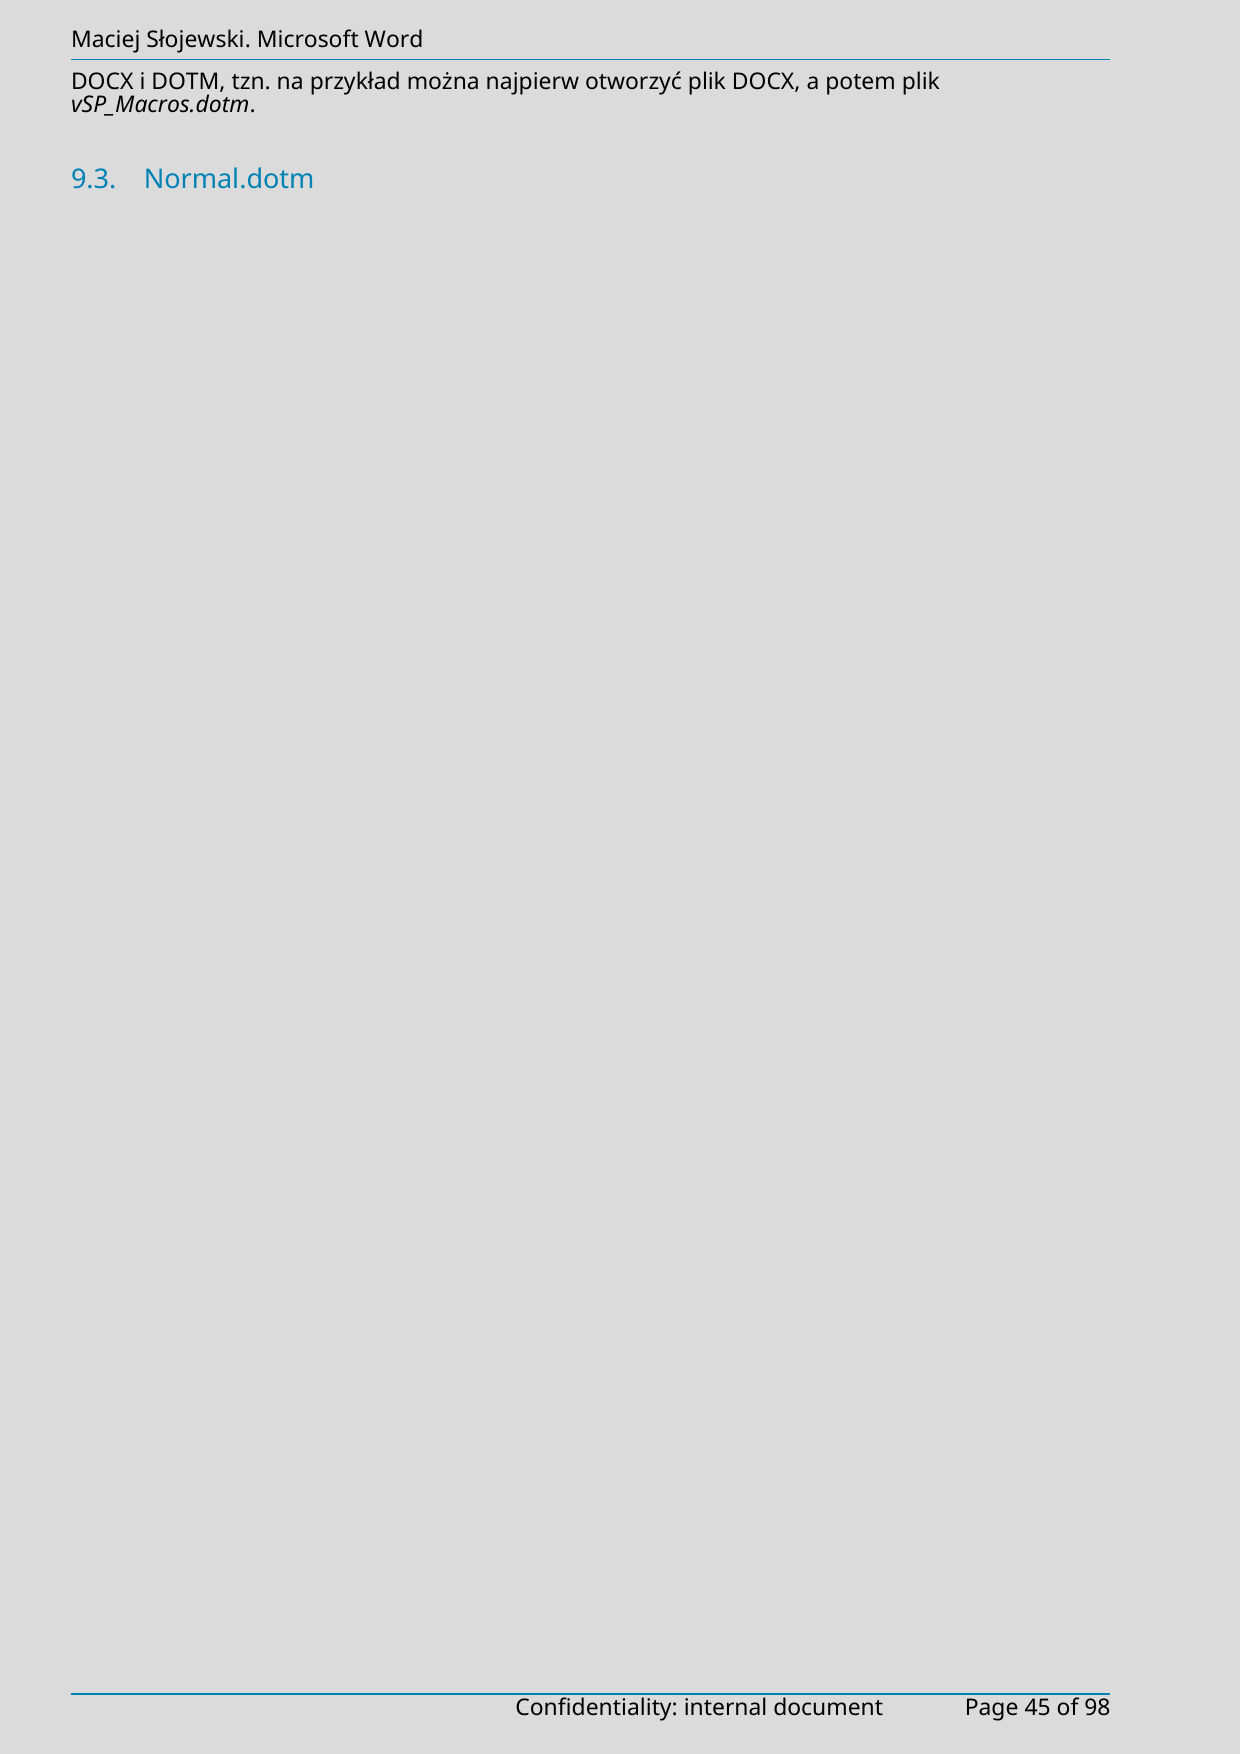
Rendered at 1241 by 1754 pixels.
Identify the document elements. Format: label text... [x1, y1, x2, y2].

subtitle Normal.dotm [71, 167, 1110, 194]
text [71, 71, 1110, 117]
